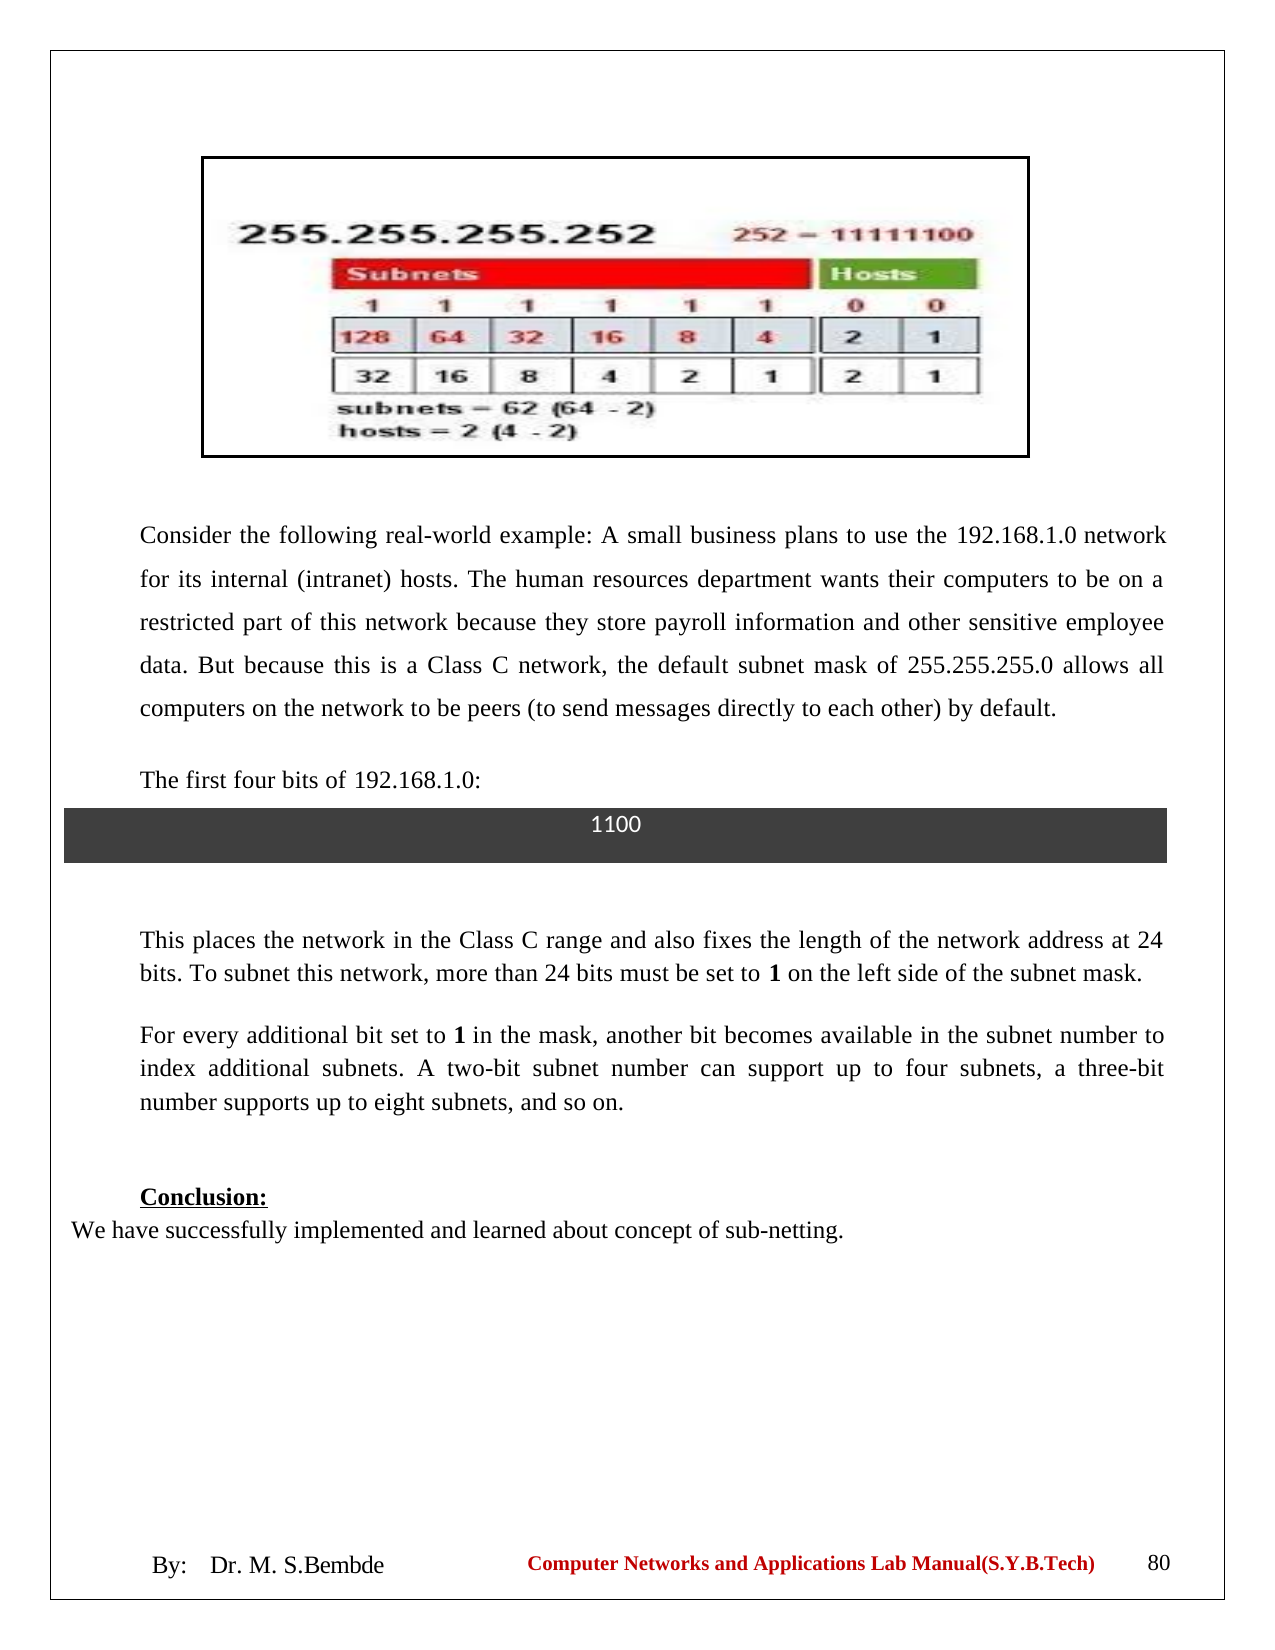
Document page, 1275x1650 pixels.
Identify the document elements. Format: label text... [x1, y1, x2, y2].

text Conclusion: [64, 1182, 1167, 1211]
picture [204, 159, 1027, 455]
text Consider the following real-world example: A small business plans to use the 192.168.1.0 network for its internal (intranet) hosts. The human resources department wants their computers to be on a restricted part of this network because they store payroll information and other sensitive employee data. But because this is a Class C network, the default subnet mask of 255.255.255.0 allows all computers on the network to be peers (to send messages directly to each other) by default. [139, 521, 1167, 722]
text We have successfully implemented and learned about concept of sub-netting. [64, 1215, 1167, 1243]
text 1100 [64, 808, 1167, 863]
text For every additional bit set to 1 in the mask, another bit becomes available in the subnet number to index additional subnets. A two-bit subnet number can support up to four subnets, a three-bit number supports up to eight subnets, and so on. [139, 1021, 1167, 1115]
text This places the network in the Class C range and also fixes the length of the network address at 24 bits. To subnet this network, more than 24 bits must be set to 1 on the left side of the subnet mask. [139, 925, 1167, 987]
text The first four bits of 192.168.1.0: [64, 765, 1167, 794]
